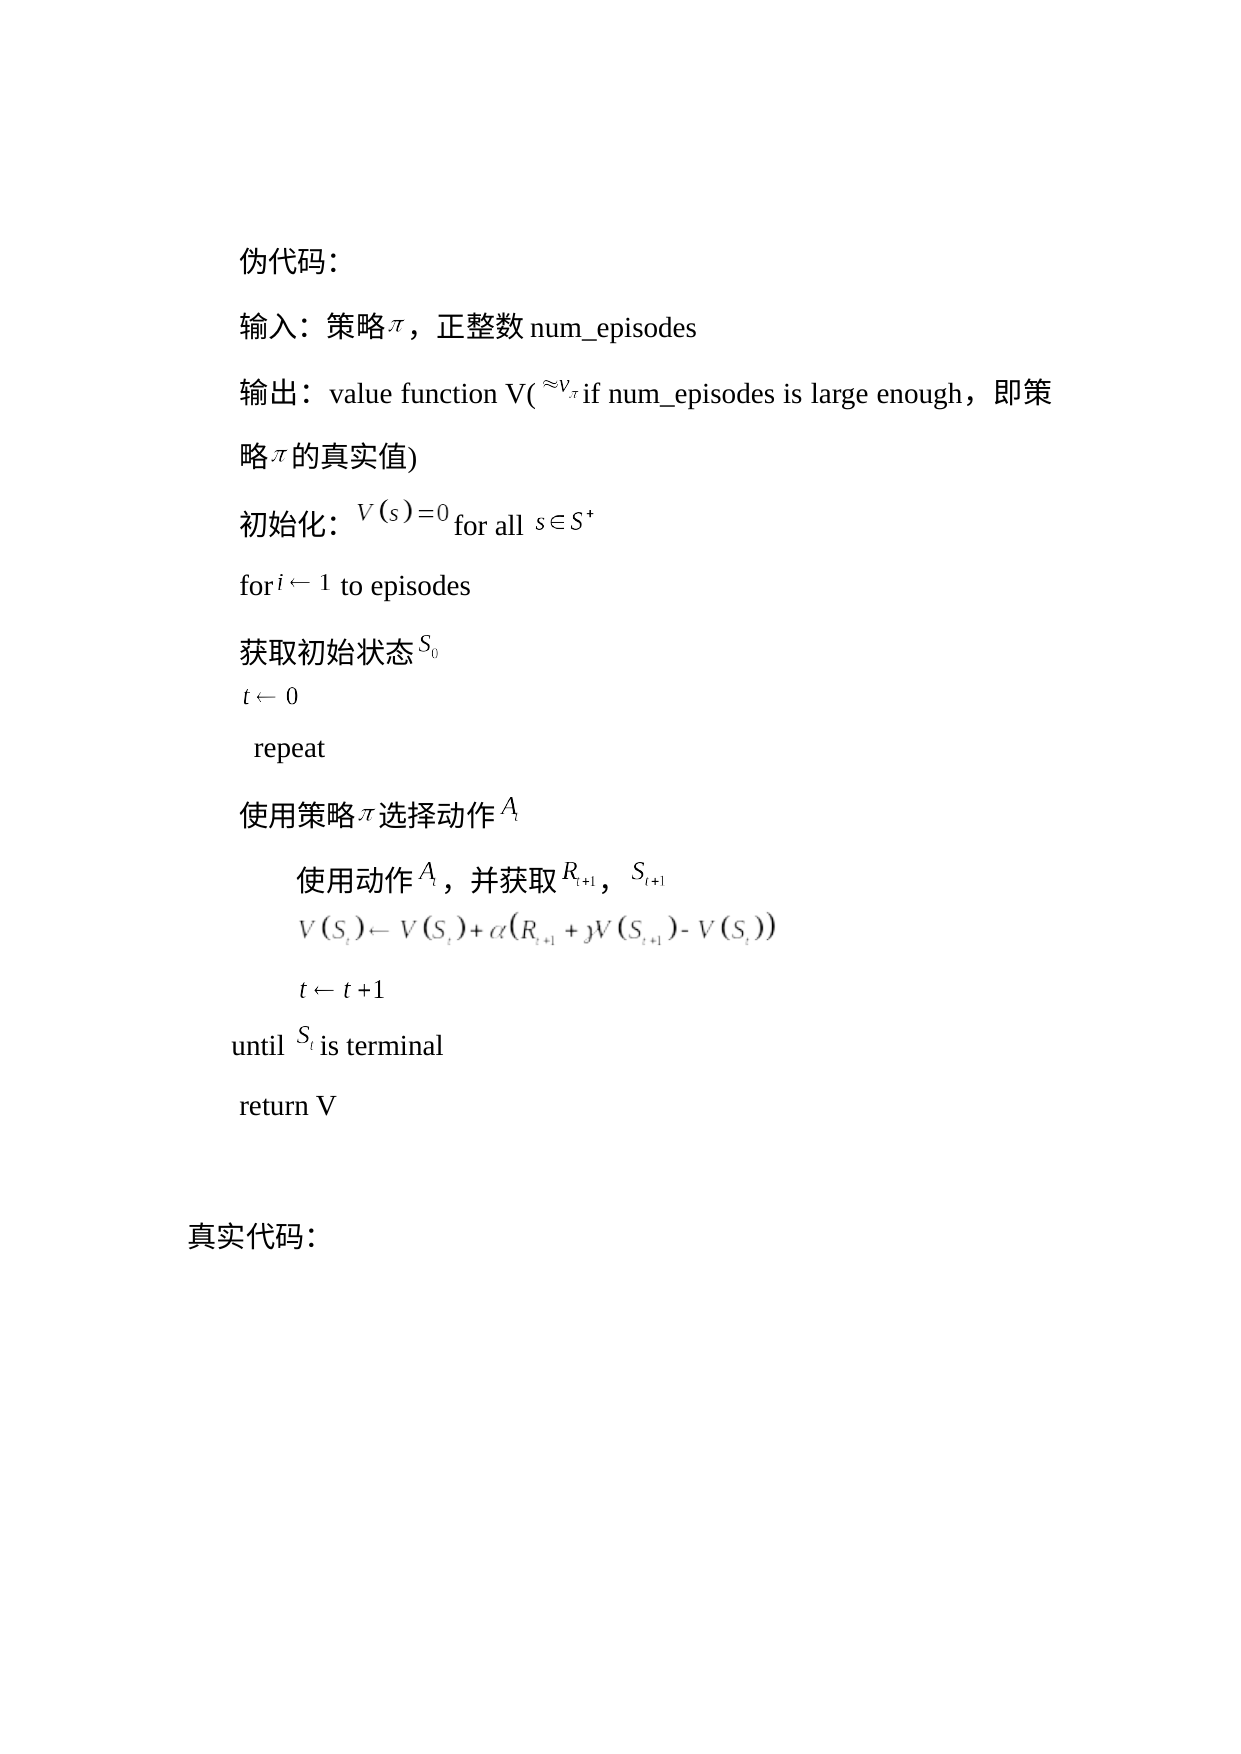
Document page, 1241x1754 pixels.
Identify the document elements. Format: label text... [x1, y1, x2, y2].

list for to episodes [239, 552, 1053, 617]
list 初始化：for all [239, 487, 1053, 552]
list repeat [239, 714, 1053, 779]
list 输出：value function V(if num_episodes is large enough，即策略的真实值) [239, 357, 1053, 487]
list 输入：策略，正整数num_episodes [239, 292, 1053, 357]
list return V [239, 1072, 1053, 1137]
list 使用动作，并获取， [239, 844, 1053, 909]
text until is terminal [187, 1007, 1053, 1072]
list 伪代码： [239, 227, 1053, 292]
list 使用策略选择动作 [239, 779, 1053, 844]
list 获取初始状态 [239, 617, 1053, 682]
text 真实代码： [187, 1202, 1053, 1267]
